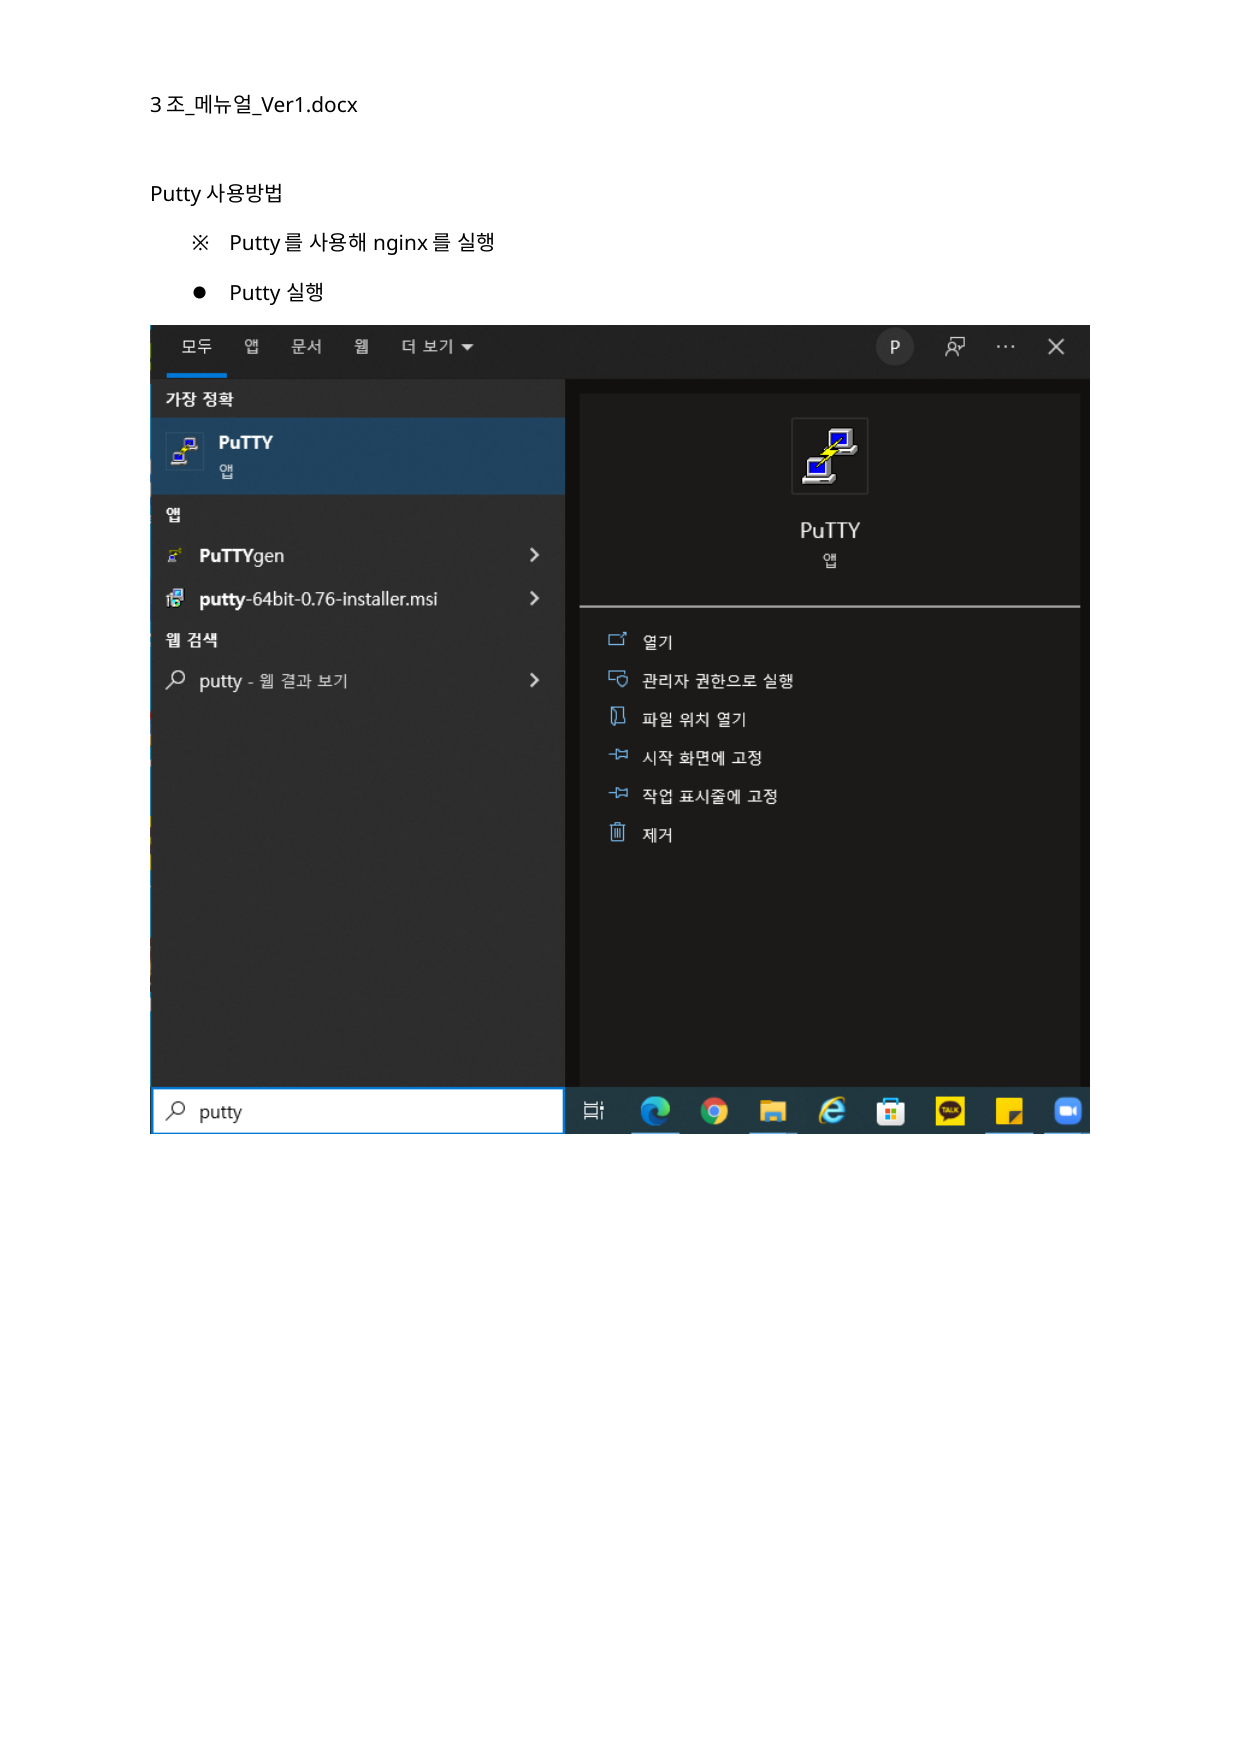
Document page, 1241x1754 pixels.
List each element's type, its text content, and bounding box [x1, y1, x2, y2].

picture [150, 325, 1090, 1134]
list Putty를 사용해 nginx를 실행 [192, 227, 1090, 257]
list Putty 실행 [192, 276, 1090, 306]
subtitle Putty 사용방법 [150, 177, 1090, 207]
